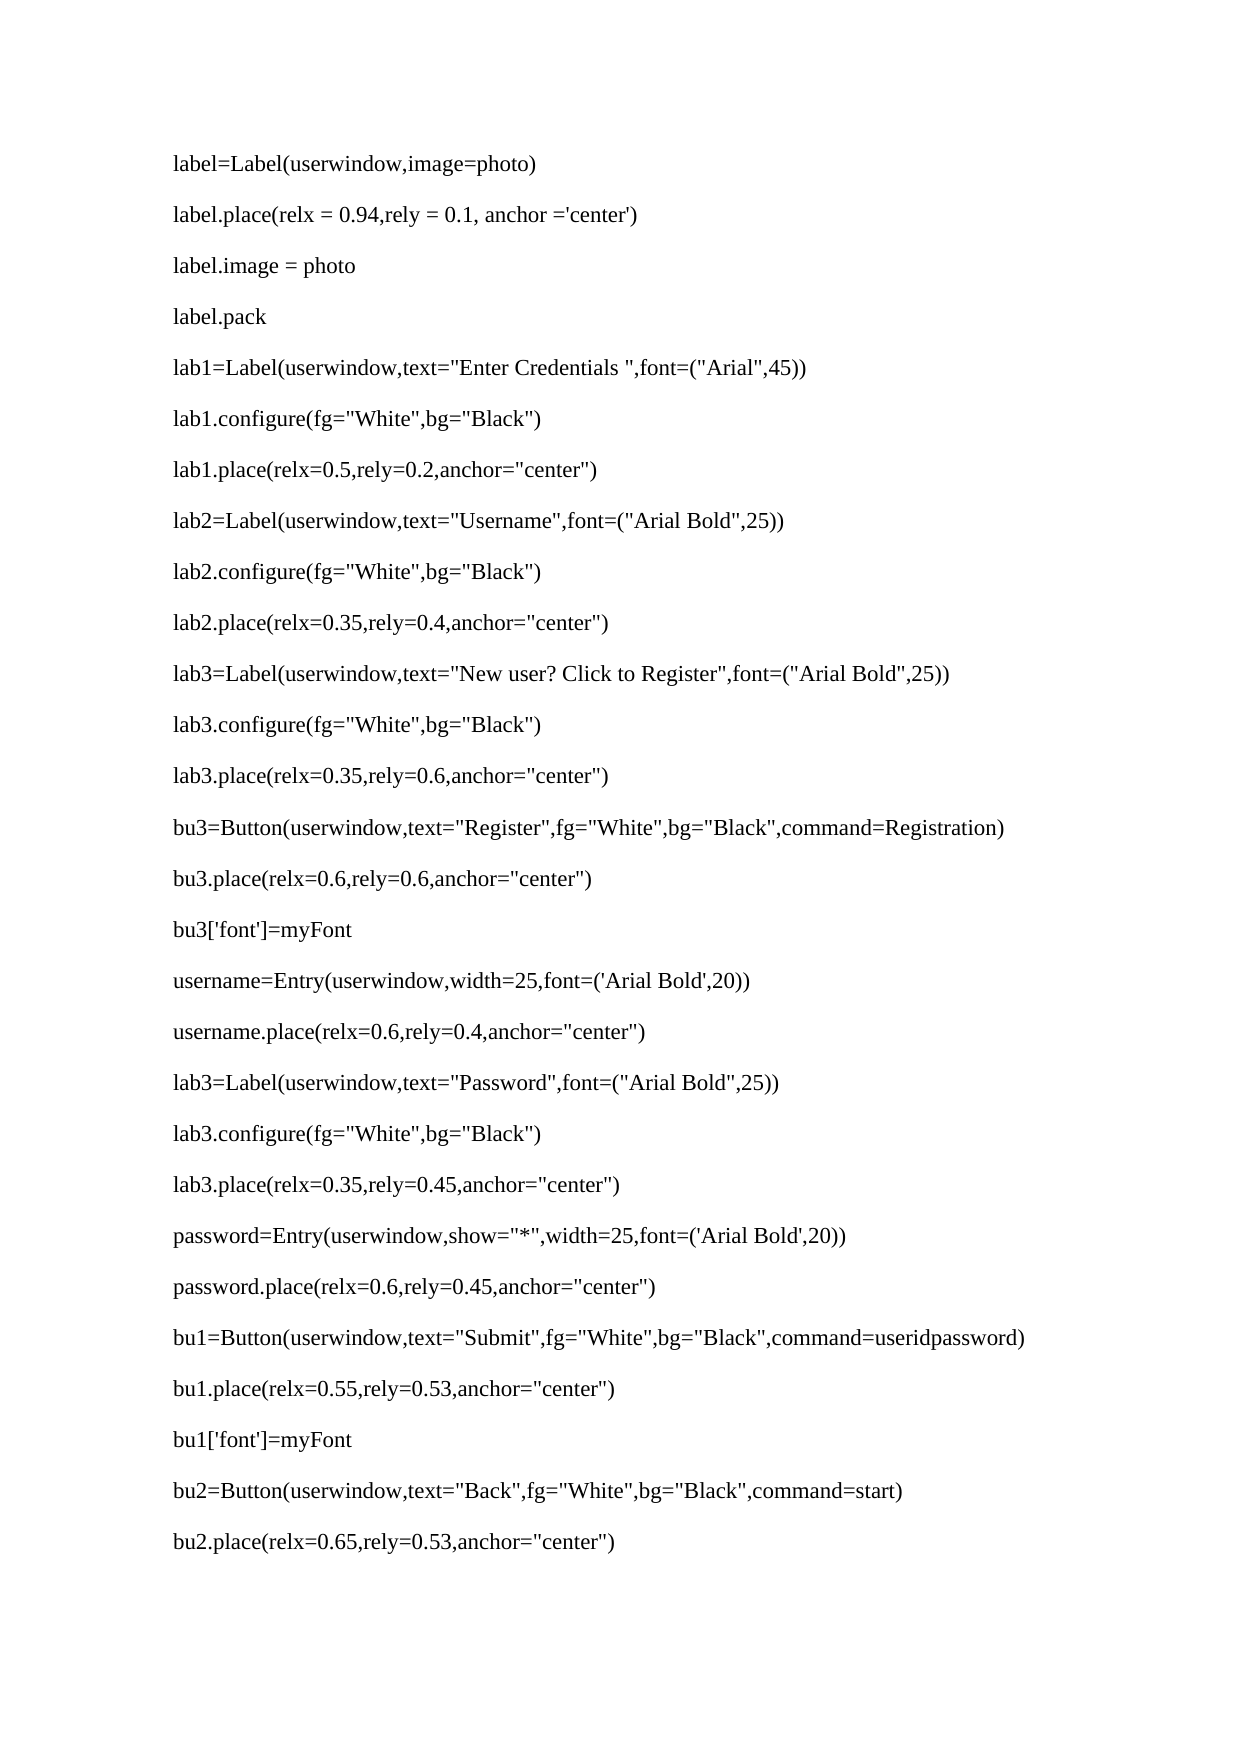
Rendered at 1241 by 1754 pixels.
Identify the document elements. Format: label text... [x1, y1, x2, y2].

text lab1.place(relx=0.5,rely=0.2,anchor="center") [150, 456, 1090, 483]
text lab3.place(relx=0.35,rely=0.45,anchor="center") [150, 1171, 1090, 1197]
text bu3.place(relx=0.6,rely=0.6,anchor="center") [150, 864, 1090, 891]
text label.image = photo [150, 252, 1090, 278]
text label.pack [150, 303, 1090, 329]
text label.place(relx = 0.94,rely = 0.1, anchor ='center') [150, 201, 1090, 227]
text label=Label(userwindow,image=photo) [150, 150, 1090, 176]
text lab1=Label(userwindow,text="Enter Credentials ",font=("Arial",45)) [150, 354, 1090, 381]
text lab2.configure(fg="White",bg="Black") [150, 558, 1090, 585]
text password.place(relx=0.6,rely=0.45,anchor="center") [150, 1273, 1090, 1299]
text lab3=Label(userwindow,text="New user? Click to Register",font=("Arial Bold",25)) [150, 660, 1090, 687]
text bu3['font']=myFont [150, 916, 1090, 942]
text lab3=Label(userwindow,text="Password",font=("Arial Bold",25)) [150, 1069, 1090, 1095]
text bu2=Button(userwindow,text="Back",fg="White",bg="Black",command=start) [150, 1477, 1090, 1503]
text lab2=Label(userwindow,text="Username",font=("Arial Bold",25)) [150, 507, 1090, 534]
text bu3=Button(userwindow,text="Register",fg="White",bg="Black",command=Registration) [150, 813, 1090, 840]
text lab1.configure(fg="White",bg="Black") [150, 405, 1090, 432]
text bu1.place(relx=0.55,rely=0.53,anchor="center") [150, 1375, 1090, 1401]
text bu1=Button(userwindow,text="Submit",fg="White",bg="Black",command=useridpassword) [150, 1324, 1090, 1350]
text username=Entry(userwindow,width=25,font=('Arial Bold',20)) [150, 967, 1090, 993]
text lab3.configure(fg="White",bg="Black") [150, 711, 1090, 738]
text username.place(relx=0.6,rely=0.4,anchor="center") [150, 1018, 1090, 1044]
text bu2.place(relx=0.65,rely=0.53,anchor="center") [150, 1528, 1090, 1554]
text lab3.place(relx=0.35,rely=0.6,anchor="center") [150, 762, 1090, 789]
text lab2.place(relx=0.35,rely=0.4,anchor="center") [150, 609, 1090, 636]
text password=Entry(userwindow,show="*",width=25,font=('Arial Bold',20)) [150, 1222, 1090, 1248]
text lab3.configure(fg="White",bg="Black") [150, 1120, 1090, 1146]
text bu1['font']=myFont [150, 1426, 1090, 1452]
